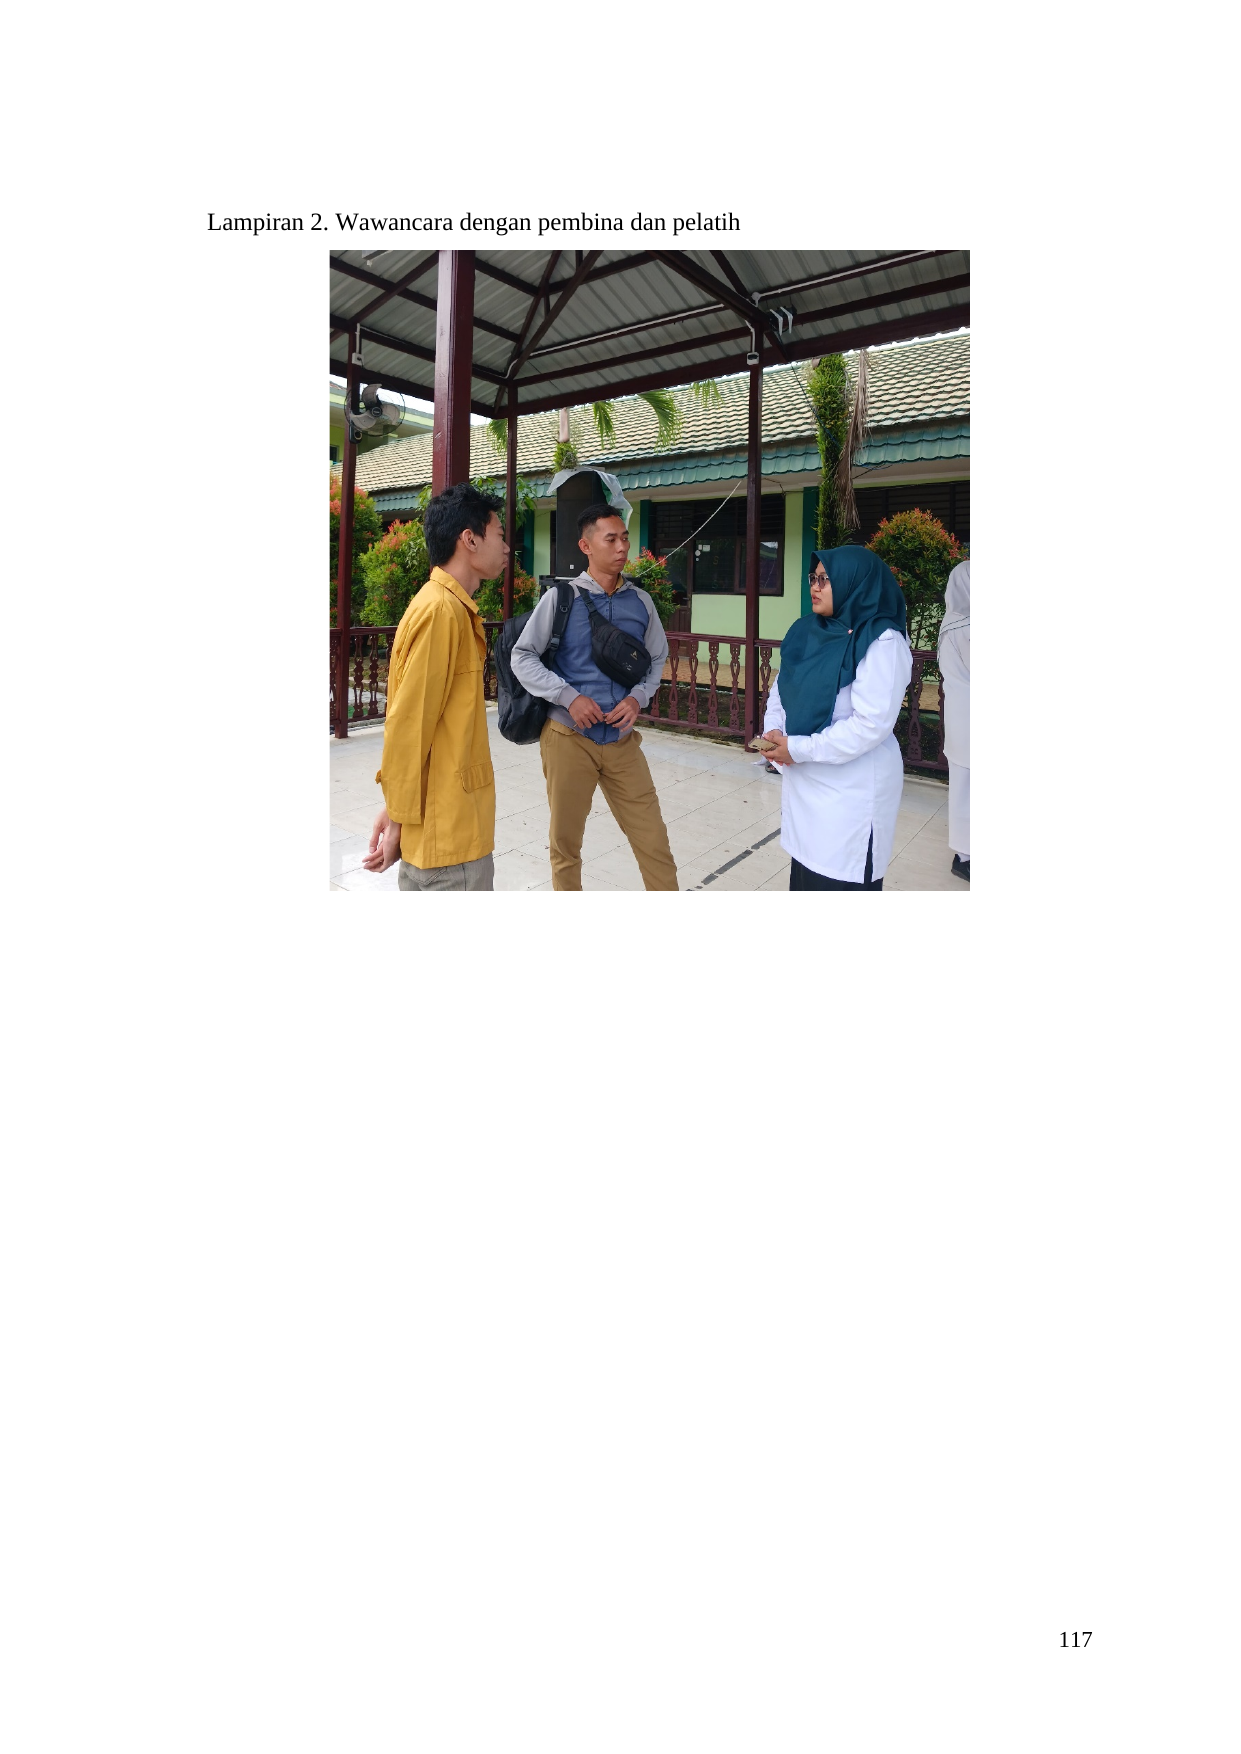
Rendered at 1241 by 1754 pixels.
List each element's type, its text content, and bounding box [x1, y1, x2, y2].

picture [329, 250, 970, 891]
subtitle Lampiran 2. Wawancara dengan pembina dan pelatih [207, 207, 1092, 236]
